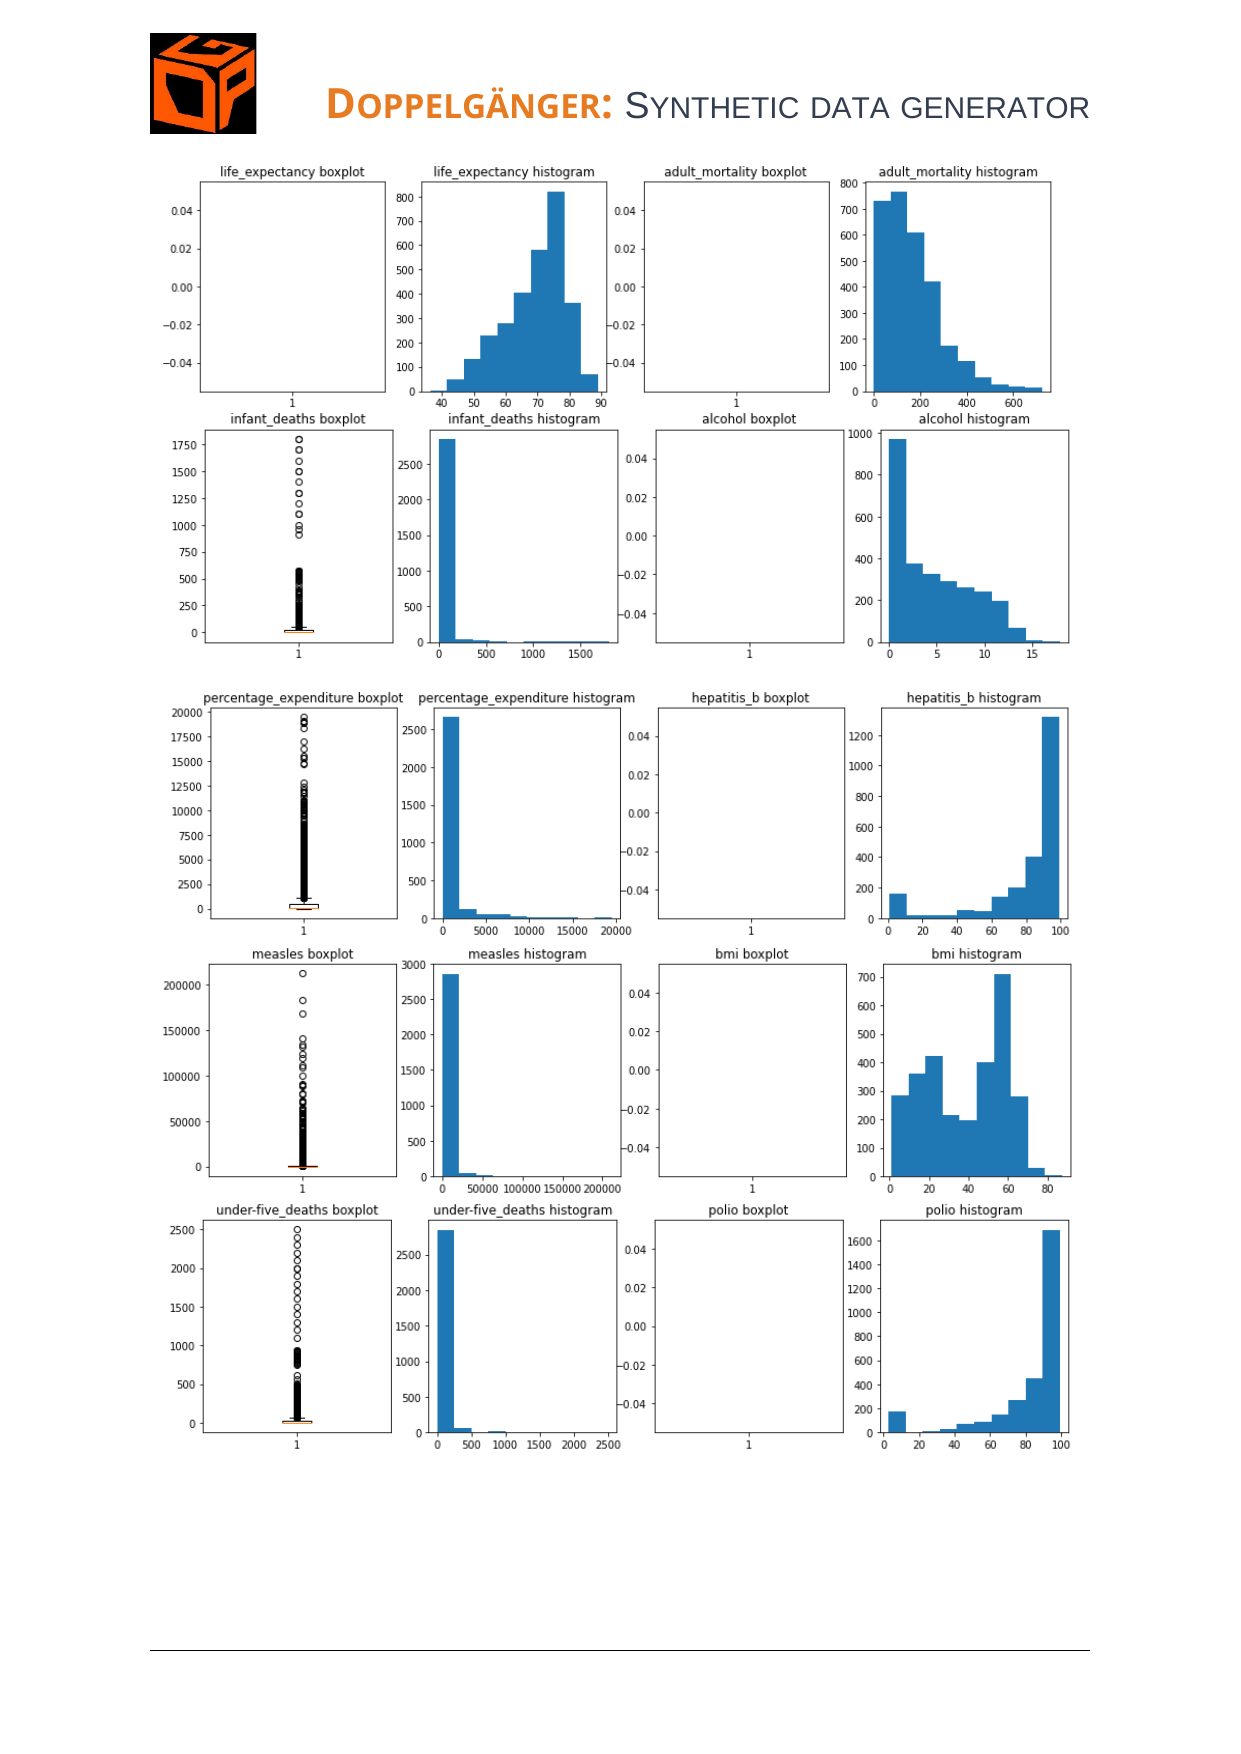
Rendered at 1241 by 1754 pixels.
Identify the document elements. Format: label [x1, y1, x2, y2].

picture [150, 33, 257, 134]
picture [150, 689, 1090, 1456]
picture [150, 159, 1090, 660]
